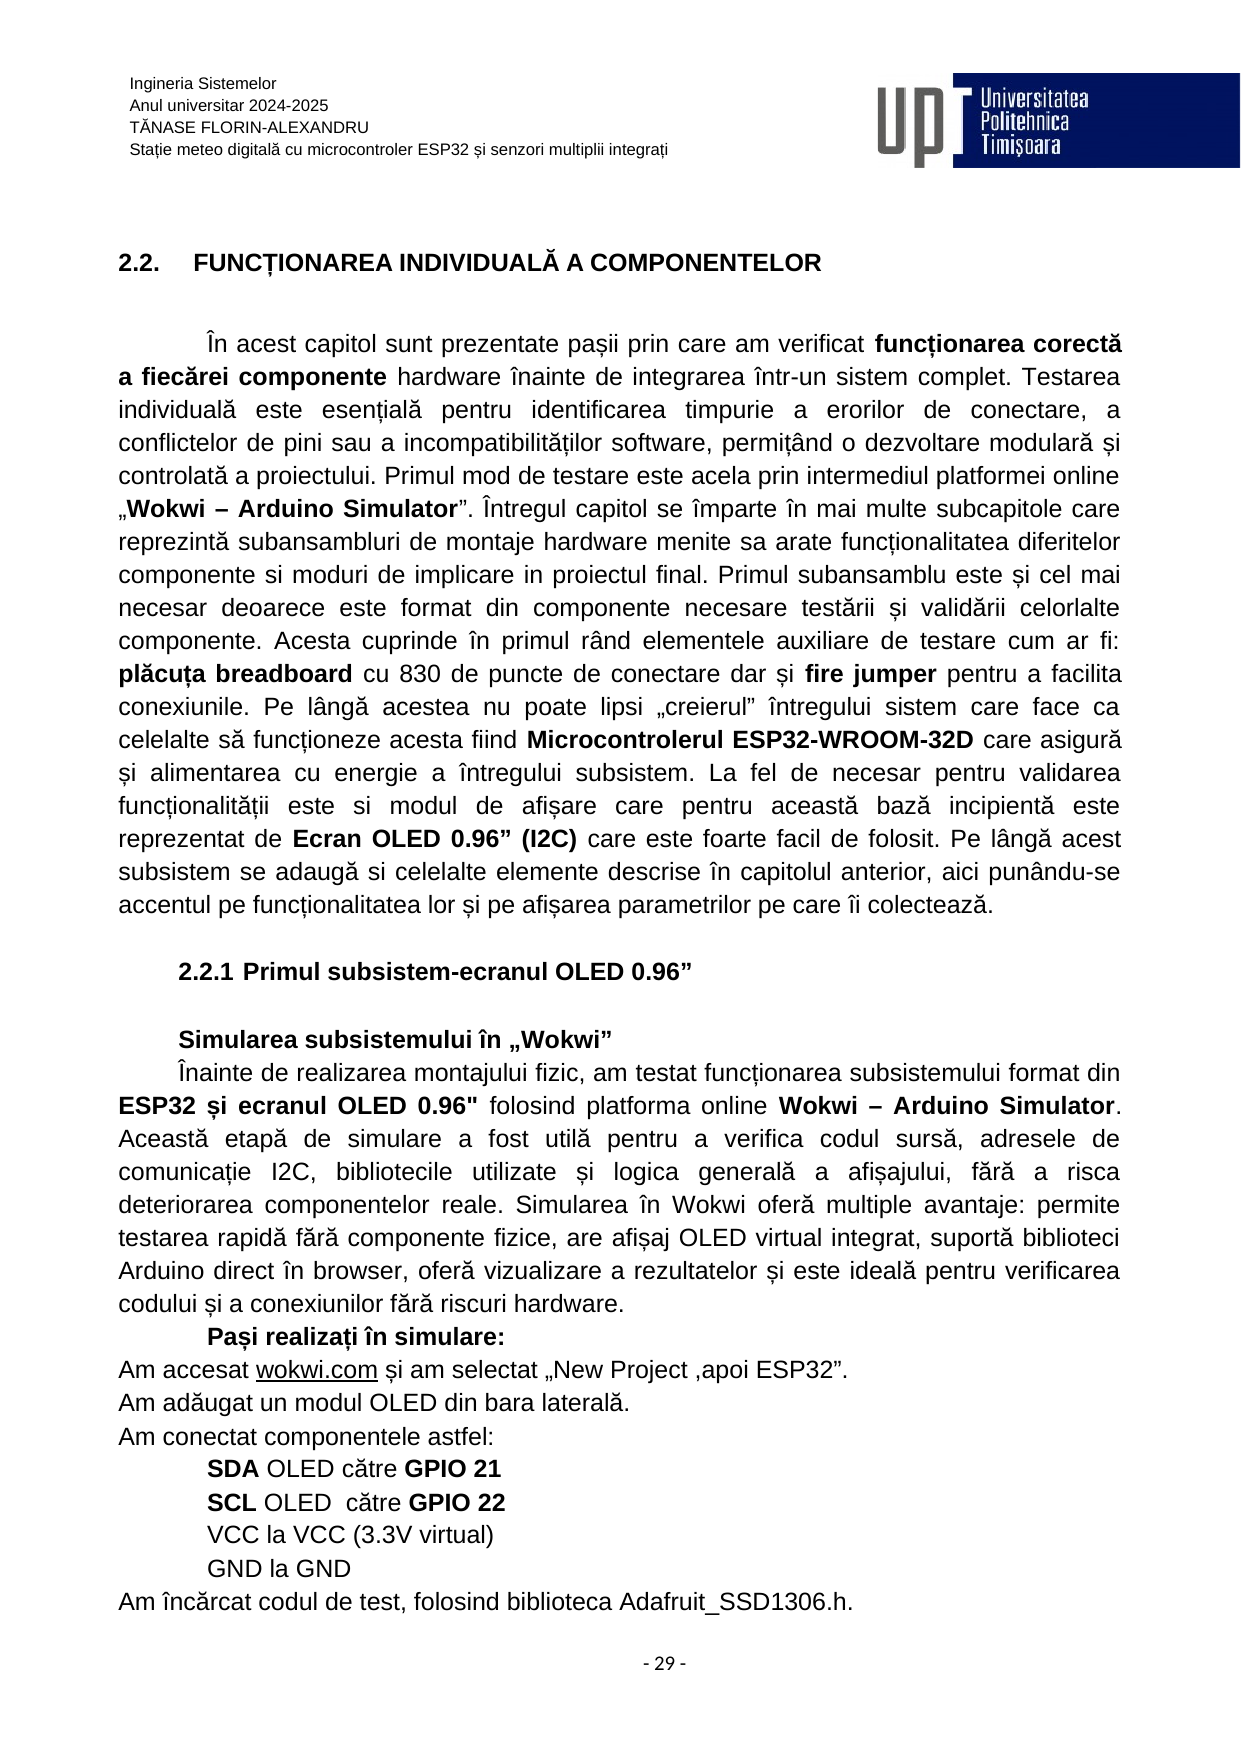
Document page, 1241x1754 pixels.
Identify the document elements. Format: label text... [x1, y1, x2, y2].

text În acest capitol sunt prezentate pașii prin care am verificat funcționarea corectă a fiecărei componente hardware înainte de integrarea într-un sistem complet. Testarea individuală este esențială pentru identificarea timpurie a erorilor de conectare, a conflictelor de pini sau a incompatibilităților software, permițând o dezvoltare modulară și controlată a proiectului. Primul mod de testare este acela prin intermediul platformei online „Wokwi – Arduino Simulator”. Întregul capitol se împarte în mai multe subcapitole care reprezintă subansambluri de montaje hardware menite sa arate funcționalitatea diferitelor componente si moduri de implicare in proiectul final. Primul subansamblu este și cel mai necesar deoarece este format din componente necesare testării și validării celorlalte componente. Acesta cuprinde în primul rând elementele auxiliare de testare cum ar fi: plăcuța breadboard cu 830 de puncte de conectare dar și fire jumper pentru a facilita conexiunile. Pe lângă acestea nu poate lipsi „creierul” întregului sistem care face ca celelalte să funcționeze acesta fiind Microcontrolerul ESP32-WROOM-32D care asigură și alimentarea cu energie a întregului subsistem. La fel de necesar pentru validarea funcționalității este si modul de afișare care pentru această bază incipientă este reprezentat de Ecran OLED 0.96” (I2C) care este foarte facil de folosit. Pe lângă acest subsistem se adaugă si celelalte elemente descrise în capitolul anterior, aici punându-se accentul pe funcționalitatea lor și pe afișarea parametrilor pe care îi colectează. [118, 329, 1122, 919]
text Pași realizați în simulare: [118, 1322, 1122, 1351]
subtitle 2.2.1 Primul subsistem-ecranul OLED 0.96” [178, 956, 1122, 985]
text VCC la VCC (3.3V virtual) [118, 1521, 1122, 1549]
text Simularea subsistemului în „Wokwi” [118, 1025, 1122, 1054]
text Înainte de realizarea montajului fizic, am testat funcționarea subsistemului format din ESP32 și ecranul OLED 0.96" folosind platforma online Wokwi – Arduino Simulator. Această etapă de simulare a fost utilă pentru a verifica codul sursă, adresele de comunicație I2C, bibliotecile utilizate și logica generală a afișajului, fără a risca deteriorarea componentelor reale. Simularea în Wokwi oferă multiple avantaje: permite testarea rapidă fără componente fizice, are afișaj OLED virtual integrat, suportă biblioteci Arduino direct în browser, oferă vizualizare a rezultatelor și este ideală pentru verificarea codului și a conexiunilor fără riscuri hardware. [118, 1058, 1122, 1318]
text SDA OLED către GPIO 21 [118, 1454, 1122, 1483]
text Am conectat componentele astfel: [118, 1421, 1122, 1450]
text SCL OLED către GPIO 22 [118, 1487, 1122, 1516]
picture [877, 73, 1241, 168]
text Am adăugat un modul OLED din bara laterală. [118, 1388, 1122, 1417]
text Am încărcat codul de test, folosind biblioteca Adafruit_SSD1306.h. [118, 1587, 1122, 1615]
text GND la GND [118, 1553, 1122, 1582]
text Am accesat wokwi.com și am selectat „New Project ,apoi ESP32”. [118, 1355, 1122, 1384]
subtitle FUNCȚIONAREA INDIVIDUALĂ A COMPONENTELOR [118, 248, 1122, 277]
